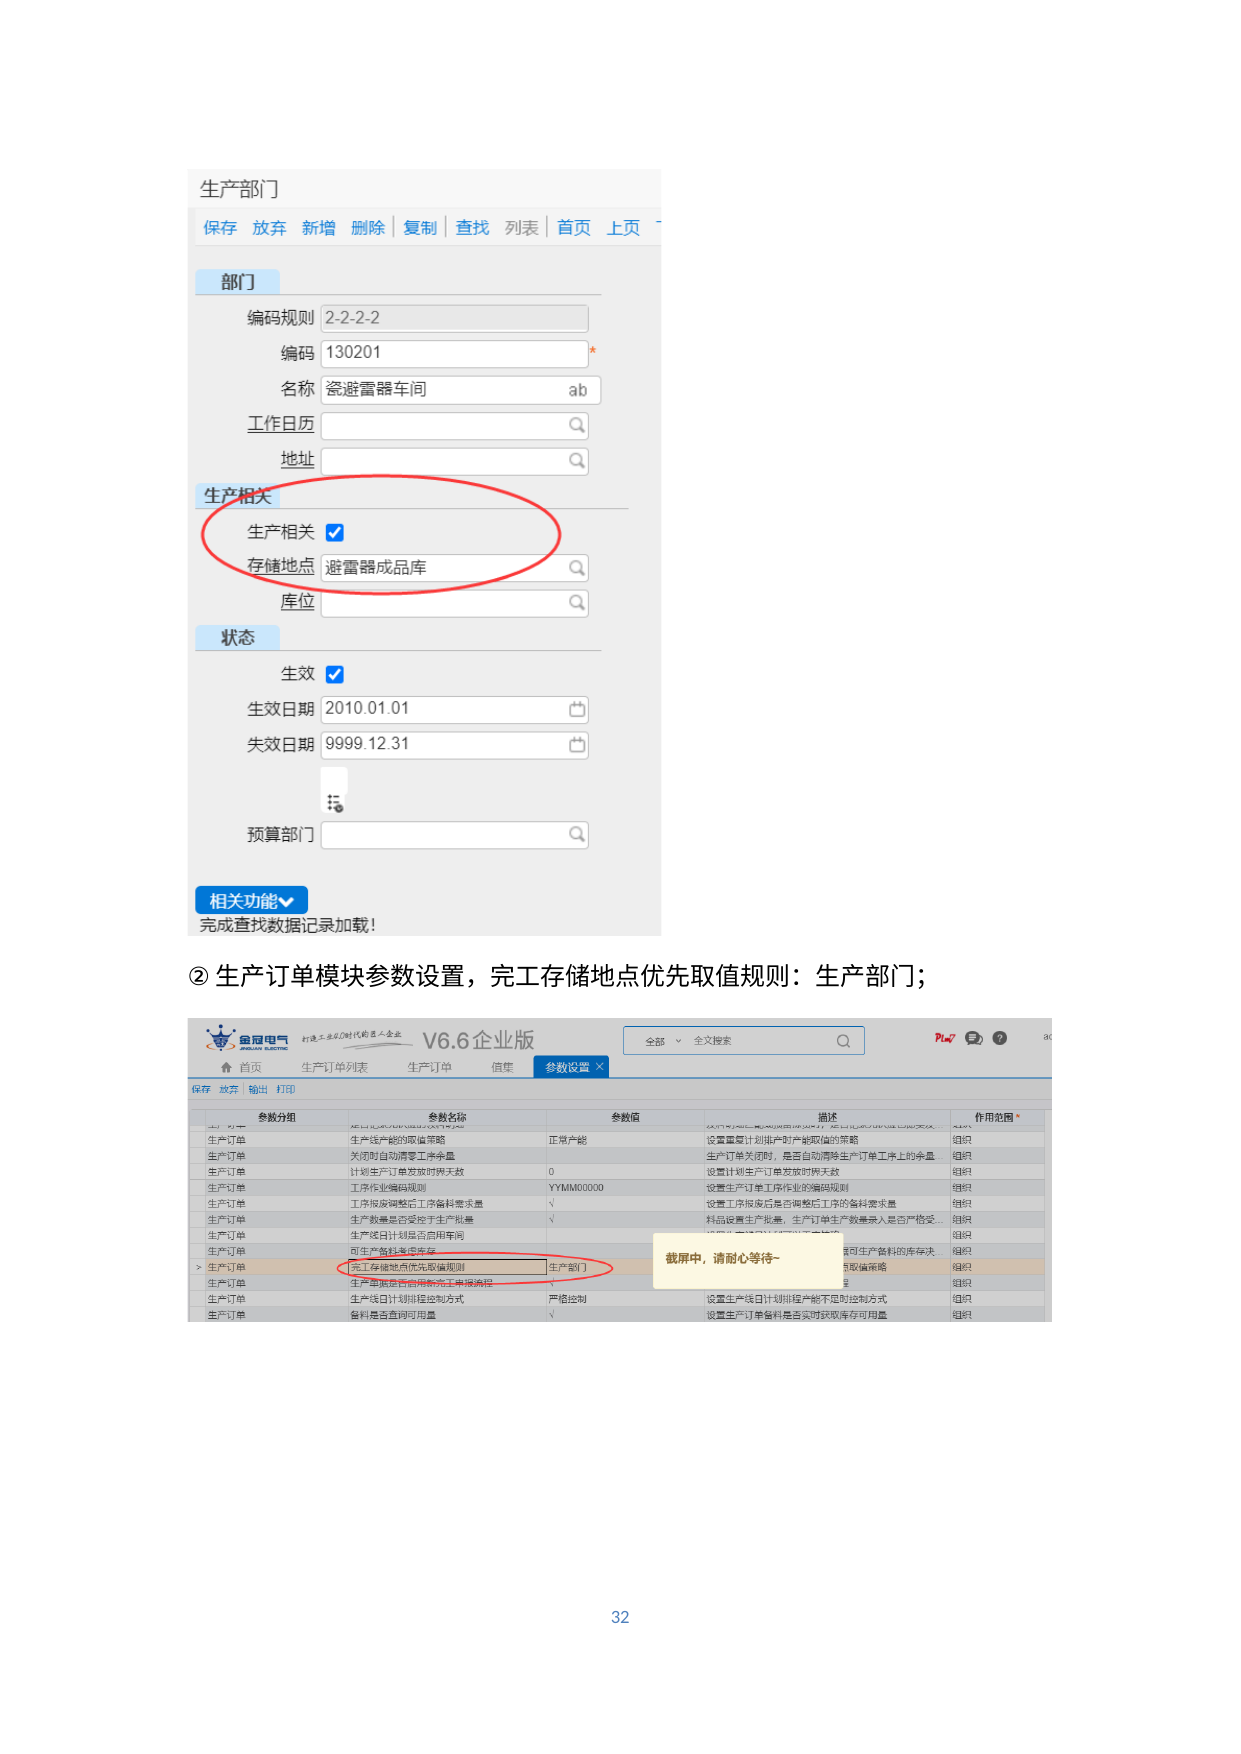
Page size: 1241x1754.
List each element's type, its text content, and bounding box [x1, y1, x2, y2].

picture [187, 169, 662, 936]
picture [187, 1018, 1052, 1322]
